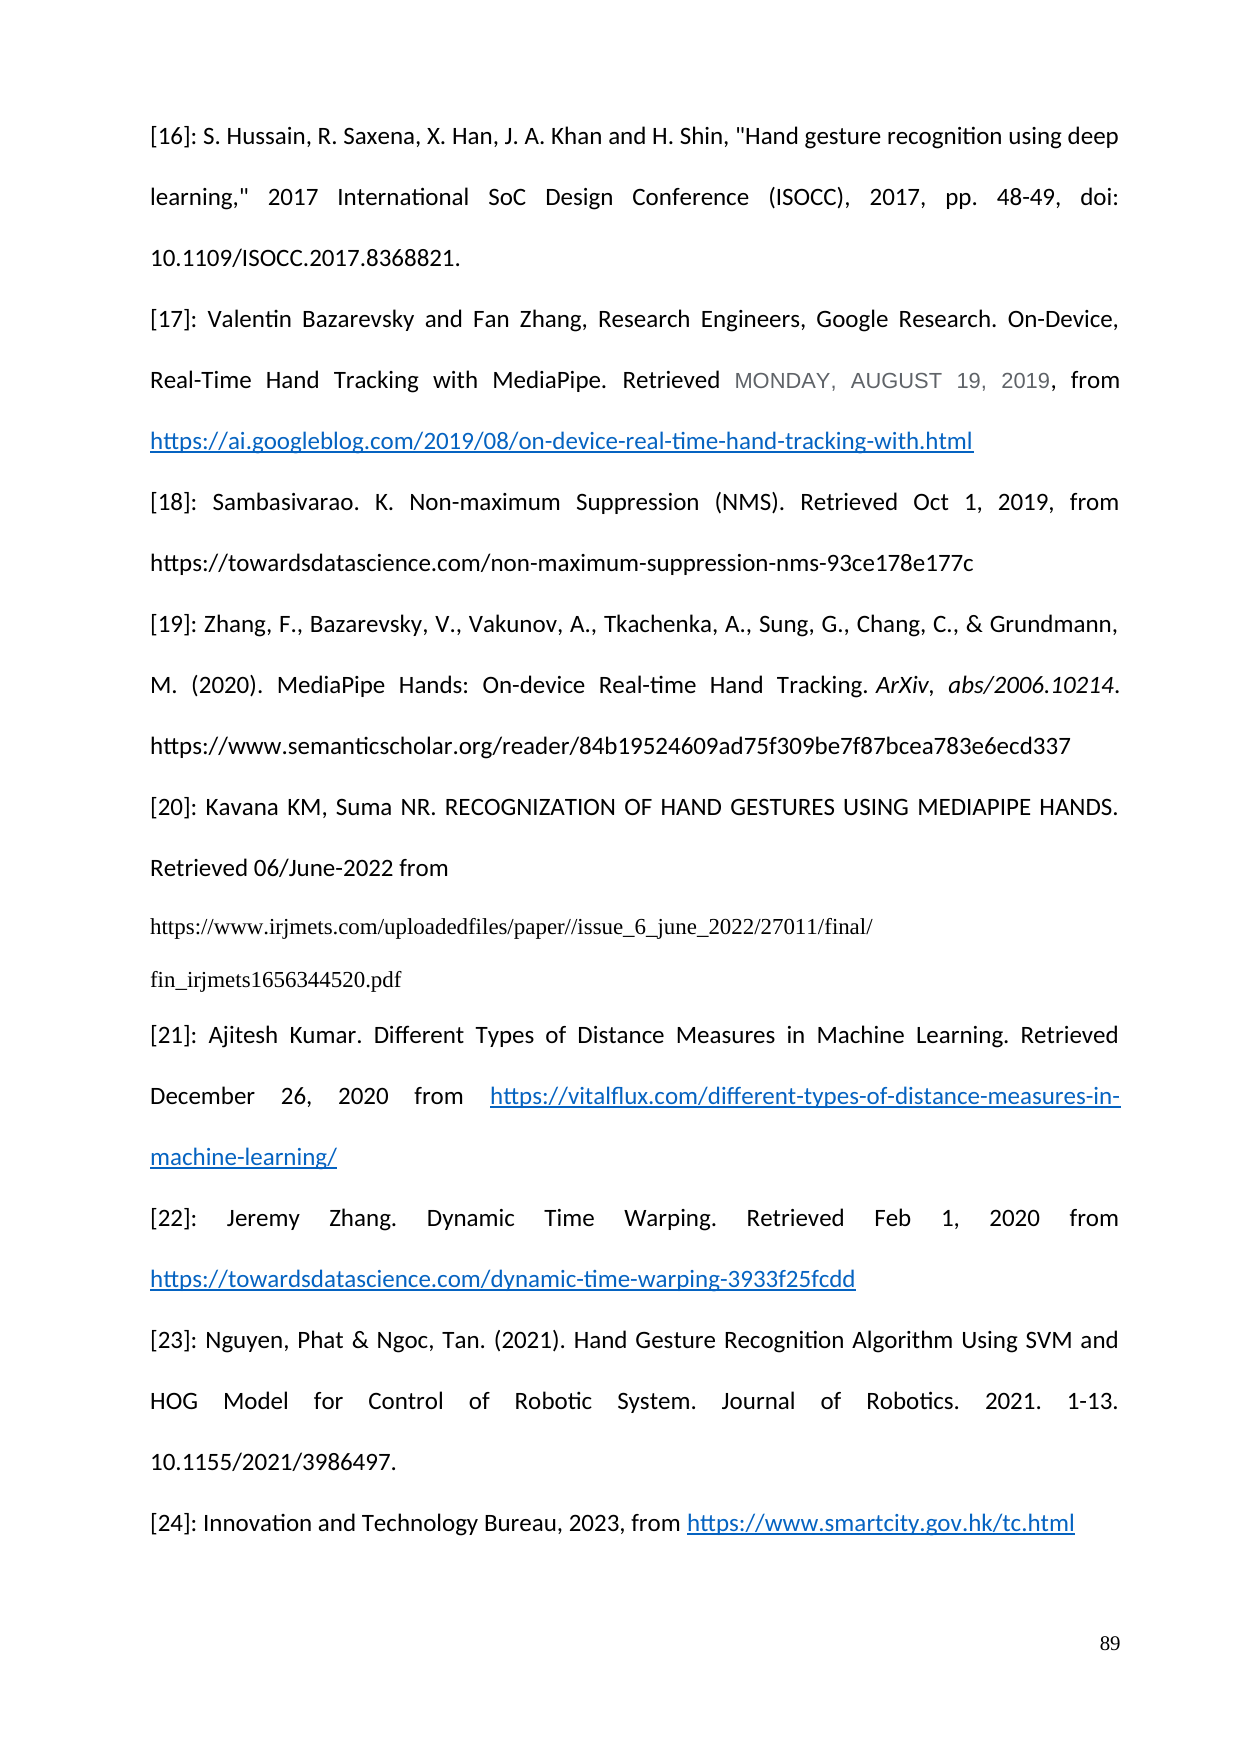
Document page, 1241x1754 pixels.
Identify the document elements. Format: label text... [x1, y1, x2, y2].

text [16]: S. Hussain, R. Saxena, X. Han, J. A. Khan and H. Shin, "Hand gesture recognition using deep learning," 2017 International SoC Design Conference (ISOCC), 2017, pp. 48-49, doi: 10.1109/ISOCC.2017.8368821. [150, 120, 1120, 272]
text [20]: Kavana KM, Suma NR. RECOGNIZATION OF HAND GESTURES USING MEDIAPIPE HANDS. Retrieved 06/June-2022 from [150, 791, 1120, 883]
text https://www.irjmets.com/uploadedfiles/paper//issue_6_june_2022/27011/final/fin_irjmets1656344520.pdf [150, 913, 1120, 992]
text [22]: Jeremy Zhang. Dynamic Time Warping. Retrieved Feb 1, 2020 from https://towardsdatascience.com/dynamic-time-warping-3933f25fcdd [150, 1202, 1120, 1293]
text [24]: Innovation and Technology Bureau, 2023, from https://www.smartcity.gov.hk/tc.html [150, 1507, 1120, 1538]
text [23]: Nguyen, Phat & Ngoc, Tan. (2021). Hand Gesture Recognition Algorithm Using SVM and HOG Model for Control of Robotic System. Journal of Robotics. 2021. 1-13. 10.1155/2021/3986497. [150, 1324, 1120, 1477]
text [19]: Zhang, F., Bazarevsky, V., Vakunov, A., Tkachenka, A., Sung, G., Chang, C., & Grundmann, M. (2020). MediaPipe Hands: On-device Real-time Hand Tracking. ArXiv, abs/2006.10214. https://www.semanticscholar.org/reader/84b19524609ad75f309be7f87bcea783e6ecd337 [150, 608, 1120, 761]
text [18]: Sambasivarao. K. Non-maximum Suppression (NMS). Retrieved Oct 1, 2019, from https://towardsdatascience.com/non-maximum-suppression-nms-93ce178e177c [150, 486, 1120, 578]
text [17]: Valentin Bazarevsky and Fan Zhang, Research Engineers, Google Research. On-Device, Real-Time Hand Tracking with MediaPipe. Retrieved MONDAY, AUGUST 19, 2019, from https://ai.googleblog.com/2019/08/on-device-real-time-hand-tracking-with.html [150, 303, 1120, 456]
text [21]: Ajitesh Kumar. Different Types of Distance Measures in Machine Learning. Retrieved December 26, 2020 from https://vitalflux.com/different-types-of-distance-measures-in-machine-learning/ [150, 1019, 1120, 1171]
